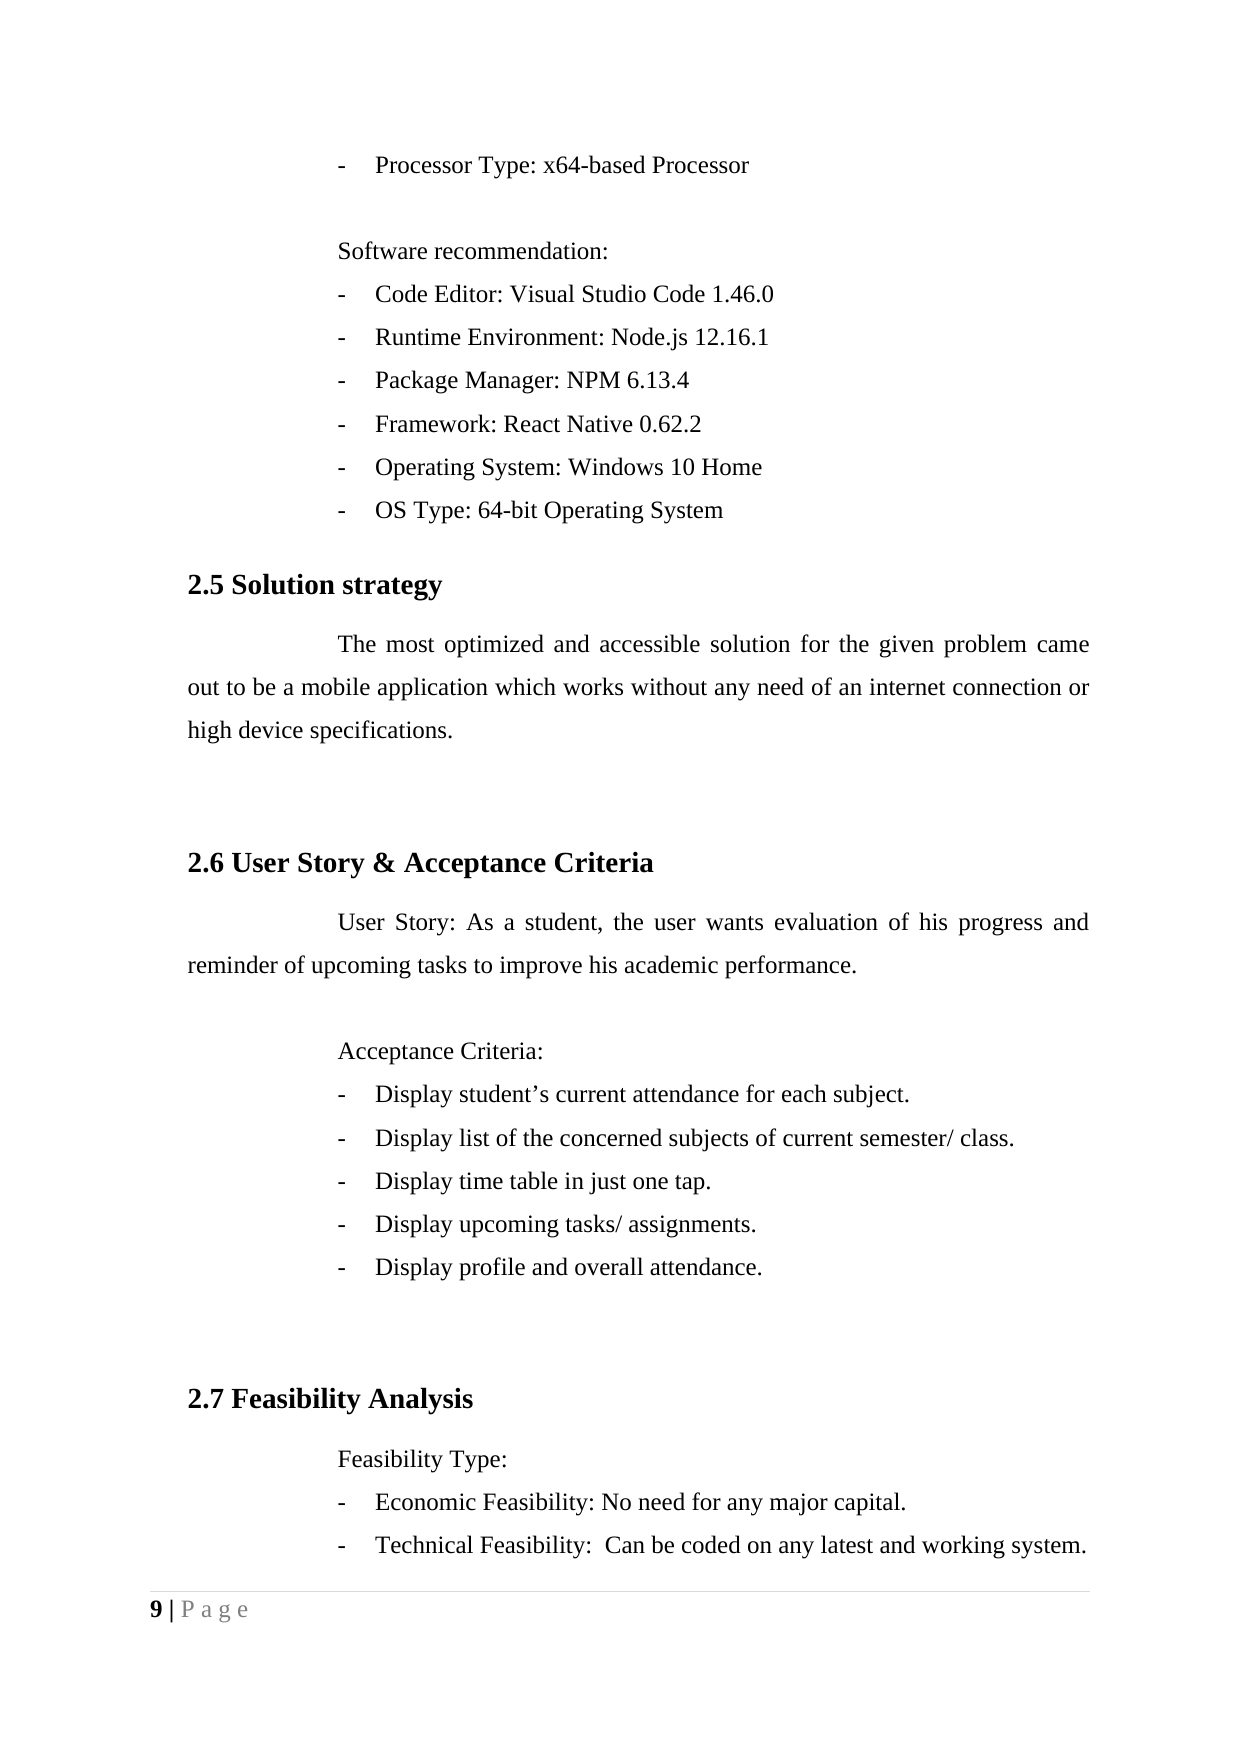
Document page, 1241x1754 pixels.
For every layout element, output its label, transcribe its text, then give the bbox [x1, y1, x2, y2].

text Acceptance Criteria: [187, 1036, 1090, 1065]
text The most optimized and accessible solution for the given problem came out to be a mobile application which works without any need of an internet connection or high device specifications. [187, 629, 1090, 744]
list Code Editor: Visual Studio Code 1.46.0 [337, 279, 1090, 308]
list Economic Feasibility: No need for any major capital. [337, 1487, 1090, 1516]
text Feasibility Type: [187, 1444, 1090, 1472]
list Display list of the concerned subjects of current semester/ class. [337, 1123, 1090, 1151]
text 2.7 Feasibility Analysis [187, 1381, 1090, 1415]
text User Story: As a student, the user wants evaluation of his progress and reminder of upcoming tasks to improve his academic performance. [187, 907, 1090, 979]
text 2.6 User Story & Acceptance Criteria [187, 845, 1090, 878]
text 2.5 Solution strategy [187, 567, 1090, 600]
list Display student’s current attendance for each subject. [337, 1079, 1090, 1108]
list OS Type: 64-bit Operating System [337, 495, 1090, 524]
list Display time table in just one tap. [337, 1166, 1090, 1194]
list Operating System: Windows 10 Home [337, 452, 1090, 481]
list Display profile and overall attendance. [337, 1252, 1090, 1281]
list Display upcoming tasks/ assignments. [337, 1209, 1090, 1238]
list Runtime Environment: Node.js 12.16.1 [337, 322, 1090, 351]
list Framework: React Native 0.62.2 [337, 409, 1090, 437]
text Software recommendation: [150, 236, 1090, 265]
list Technical Feasibility: Can be coded on any latest and working system. [337, 1530, 1090, 1559]
list Processor Type: x64-based Processor [337, 150, 1090, 179]
list Package Manager: NPM 6.13.4 [337, 366, 1090, 394]
